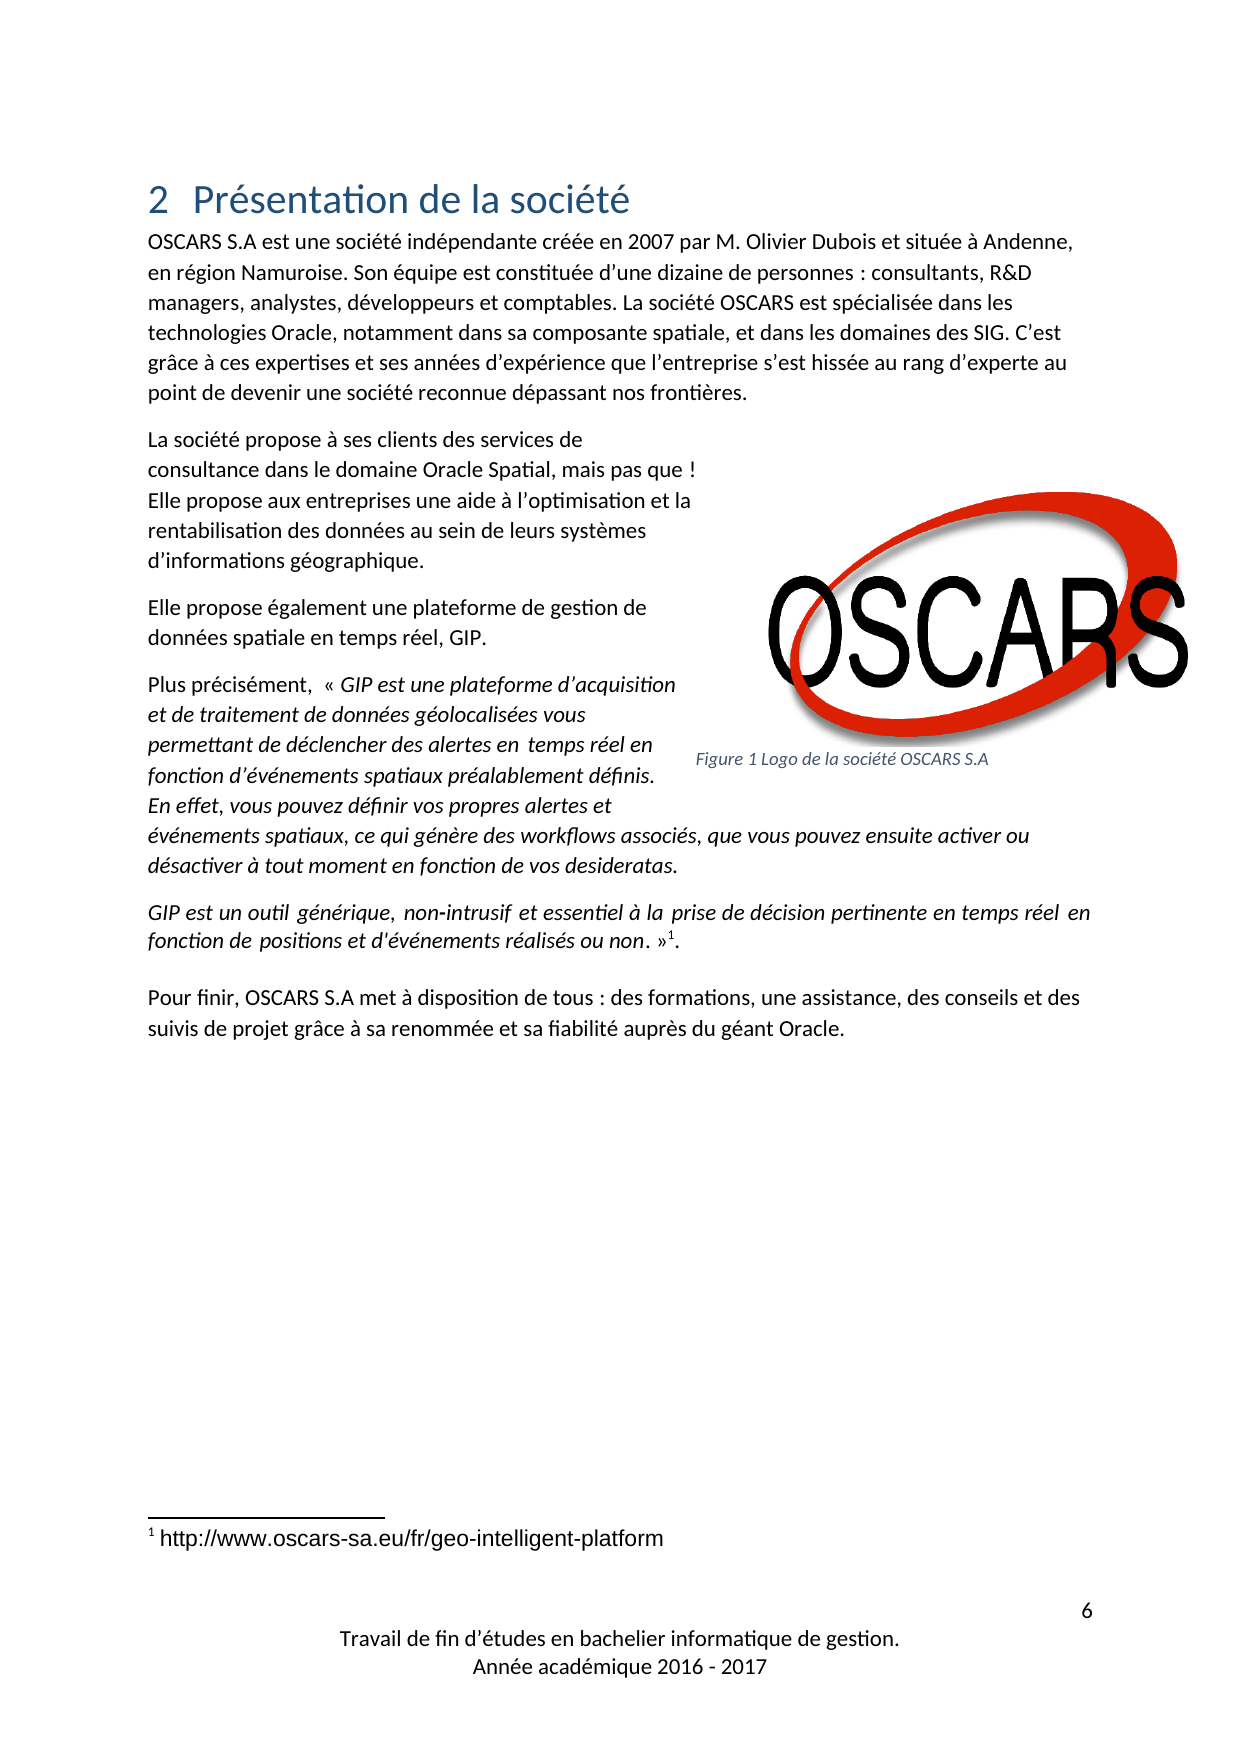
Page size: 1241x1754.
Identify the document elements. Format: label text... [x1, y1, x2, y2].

text Présentation de la société [148, 173, 1093, 223]
picture [715, 427, 1241, 801]
text Elle propose également une plateforme de gestion de données spatiale en temps réel, GIP. [148, 593, 715, 651]
text Pour finir, OSCARS S.A met à disposition de tous : des formations, une assistance, des conseils et des suivis de projet grâce à sa renommée et sa fiabilité auprès du géant Oracle. [148, 983, 1093, 1042]
text GIP est un outil générique, non-intrusif et essentiel à la prise de décision pertinente en temps réel en fonction de positions et d'événements réalisés ou non. ». [148, 898, 1093, 954]
text Plus précisément, « GIP est une plateforme d’acquisition et de traitement de données géolocalisées vous permettant de déclencher des alertes en temps réel en fonction d’événements spatiaux préalablement définis. En effet, vous pouvez définir vos propres alertes et événements spatiaux, ce qui génère des workflows associés, que vous pouvez ensuite activer ou désactiver à tout moment en fonction de vos desideratas. [148, 670, 1093, 879]
text OSCARS S.A est une société indépendante créée en 2007 par M. Olivier Dubois et située à Andenne, en région Namuroise. Son équipe est constituée d’une dizaine de personnes : consultants, R&D managers, analystes, développeurs et comptables. La société OSCARS est spécialisée dans les technologies Oracle, notamment dans sa composante spatiale, et dans les domaines des SIG. C’est grâce à ces expertises et ses années d’expérience que l’entreprise s’est hissée au rang d’experte au point de devenir une société reconnue dépassant nos frontières. [148, 227, 1093, 407]
text La société propose à ses clients des services de consultance dans le domaine Oracle Spatial, mais pas que ! Elle propose aux entreprises une aide à l’optimisation et la rentabilisation des données au sein de leurs systèmes d’informations géographique. [148, 425, 1093, 574]
